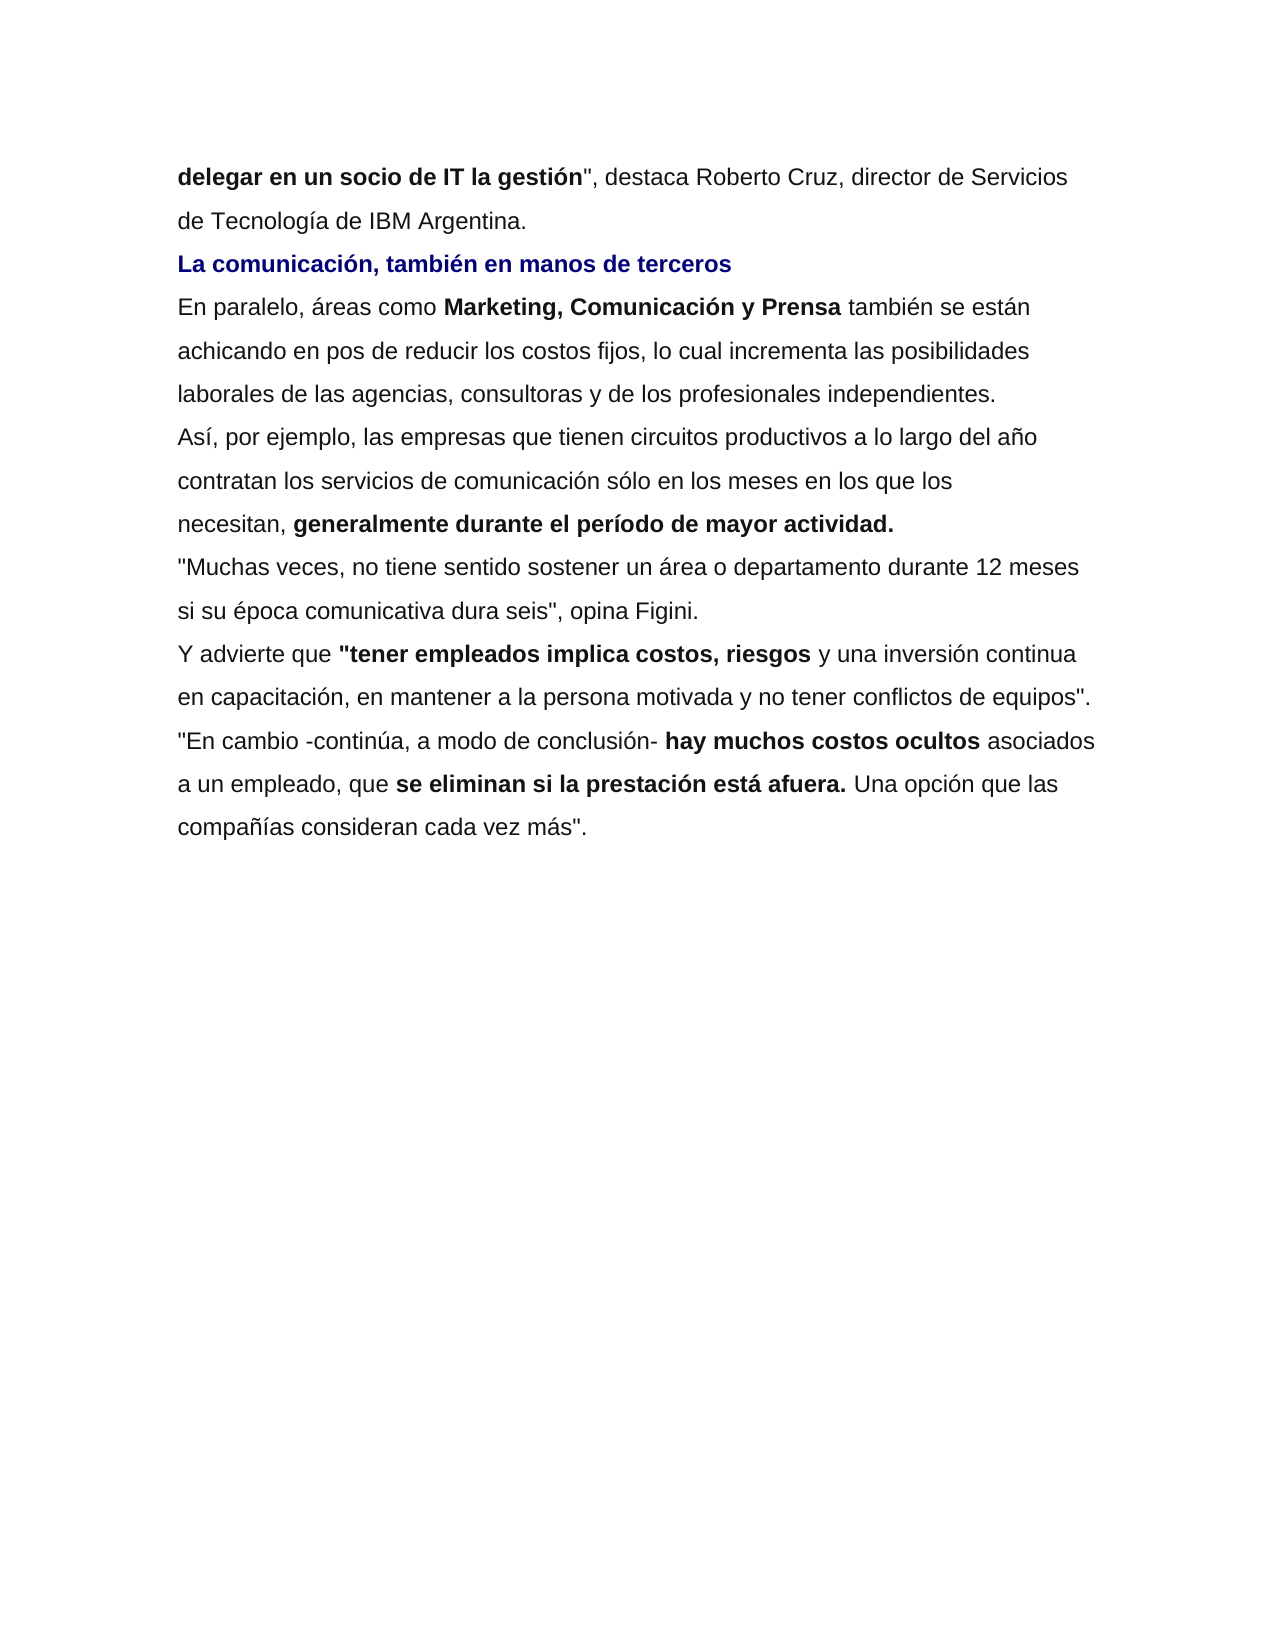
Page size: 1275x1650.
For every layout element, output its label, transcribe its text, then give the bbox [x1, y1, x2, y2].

text La comunicación, también en manos de terceros En paralelo, áreas como Marketing, Comunicación y Prensa también se están achicando en pos de reducir los costos fijos, lo cual incrementa las posibilidades laborales de las agencias, consultoras y de los profesionales independientes. [177, 234, 1098, 408]
text "Muchas veces, no tiene sentido sostener un área o departamento durante 12 meses si su época comunicativa dura seis", opina Figini. [177, 538, 1098, 624]
text Así, por ejemplo, las empresas que tienen circuitos productivos a lo largo del año contratan los servicios de comunicación sólo en los meses en los que los necesitan, generalmente durante el período de mayor actividad. [177, 408, 1098, 538]
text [177, 148, 1098, 234]
text Y advierte que "tener empleados implica costos, riesgos y una inversión continua en capacitación, en mantener a la persona motivada y no tener conflictos de equipos". [177, 624, 1098, 711]
text "En cambio -continúa, a modo de conclusión- hay muchos costos ocultos asociados a un empleado, que se eliminan si la prestación está afuera. Una opción que las compañías consideran cada vez más". [177, 711, 1098, 841]
